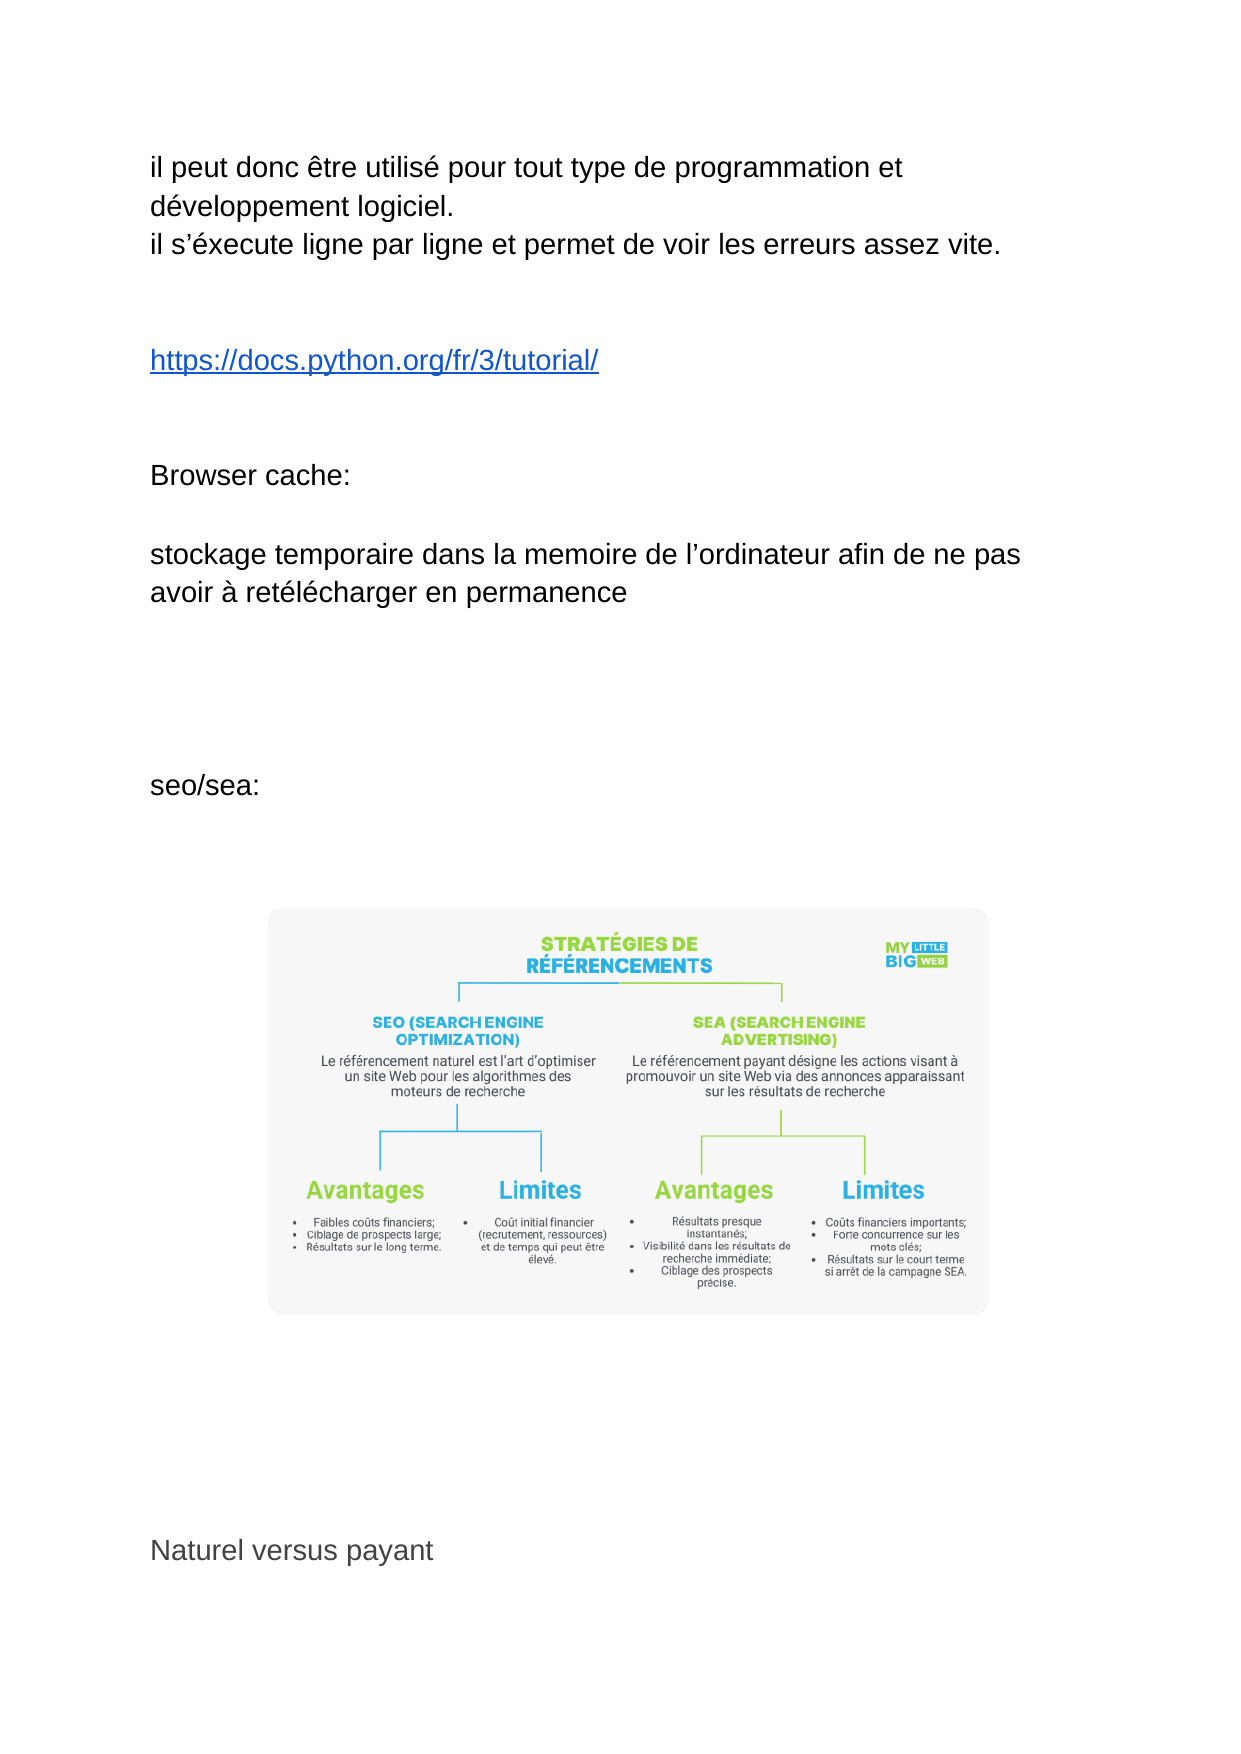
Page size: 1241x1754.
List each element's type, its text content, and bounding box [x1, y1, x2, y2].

picture [150, 846, 1091, 1376]
title seo/sea: [150, 768, 1090, 801]
text https://docs.python.org/fr/3/tutorial/ [150, 343, 1090, 376]
text il peut donc être utilisé pour tout type de programmation et développement logiciel. [150, 150, 1090, 222]
title Browser cache: [150, 458, 1090, 492]
text il s’éxecute ligne par ligne et permet de voir les erreurs assez vite. [150, 227, 1090, 261]
text stockage temporaire dans la memoire de l’ordinateur afin de ne pas avoir à retélécharger en permanence [150, 537, 1090, 609]
text Naturel versus payant [150, 1533, 1090, 1567]
